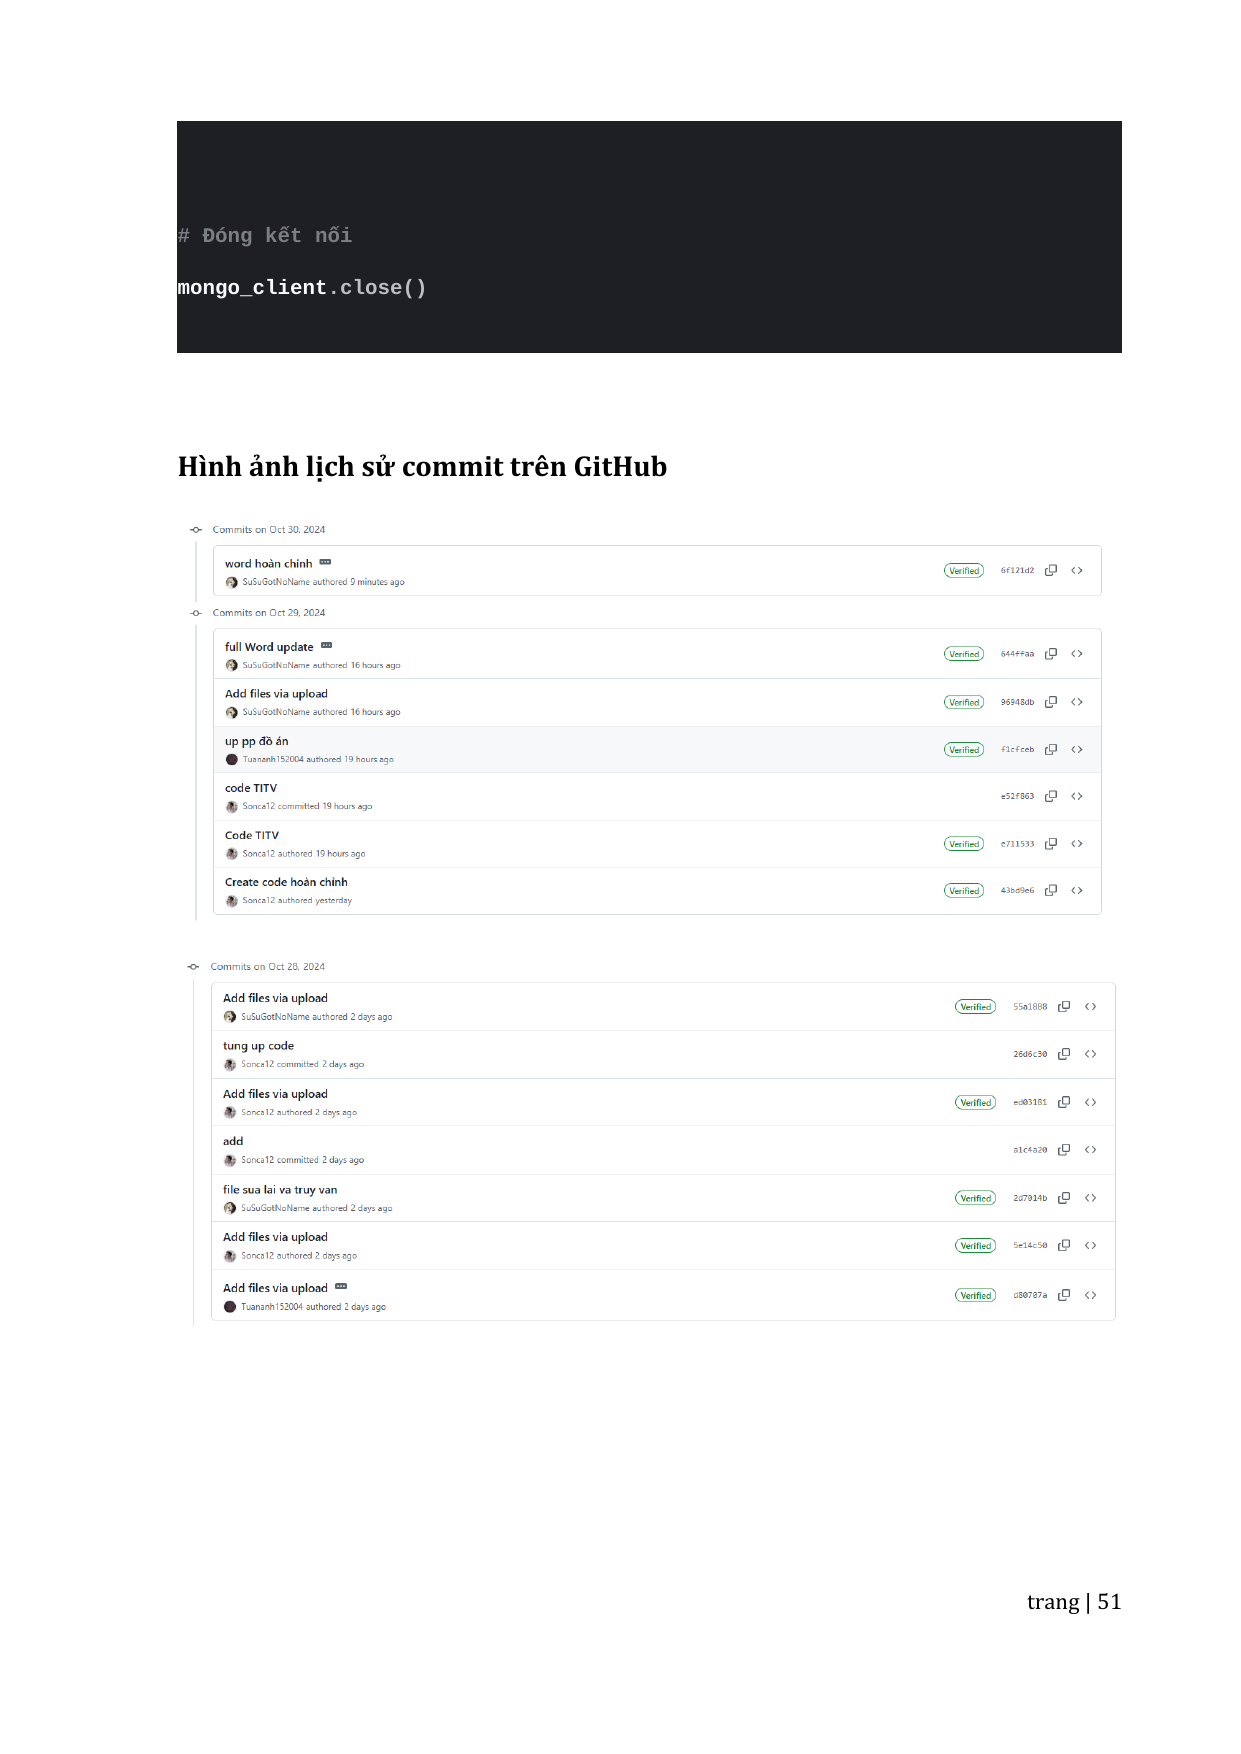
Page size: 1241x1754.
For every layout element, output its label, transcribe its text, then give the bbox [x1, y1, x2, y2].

text mongo_client.close() [177, 277, 1122, 301]
picture [177, 516, 1123, 926]
picture [177, 955, 1123, 1329]
text Hình ảnh lịch sử commit trên GitHub [177, 449, 1122, 483]
text # Đóng kết nối [177, 225, 1122, 248]
